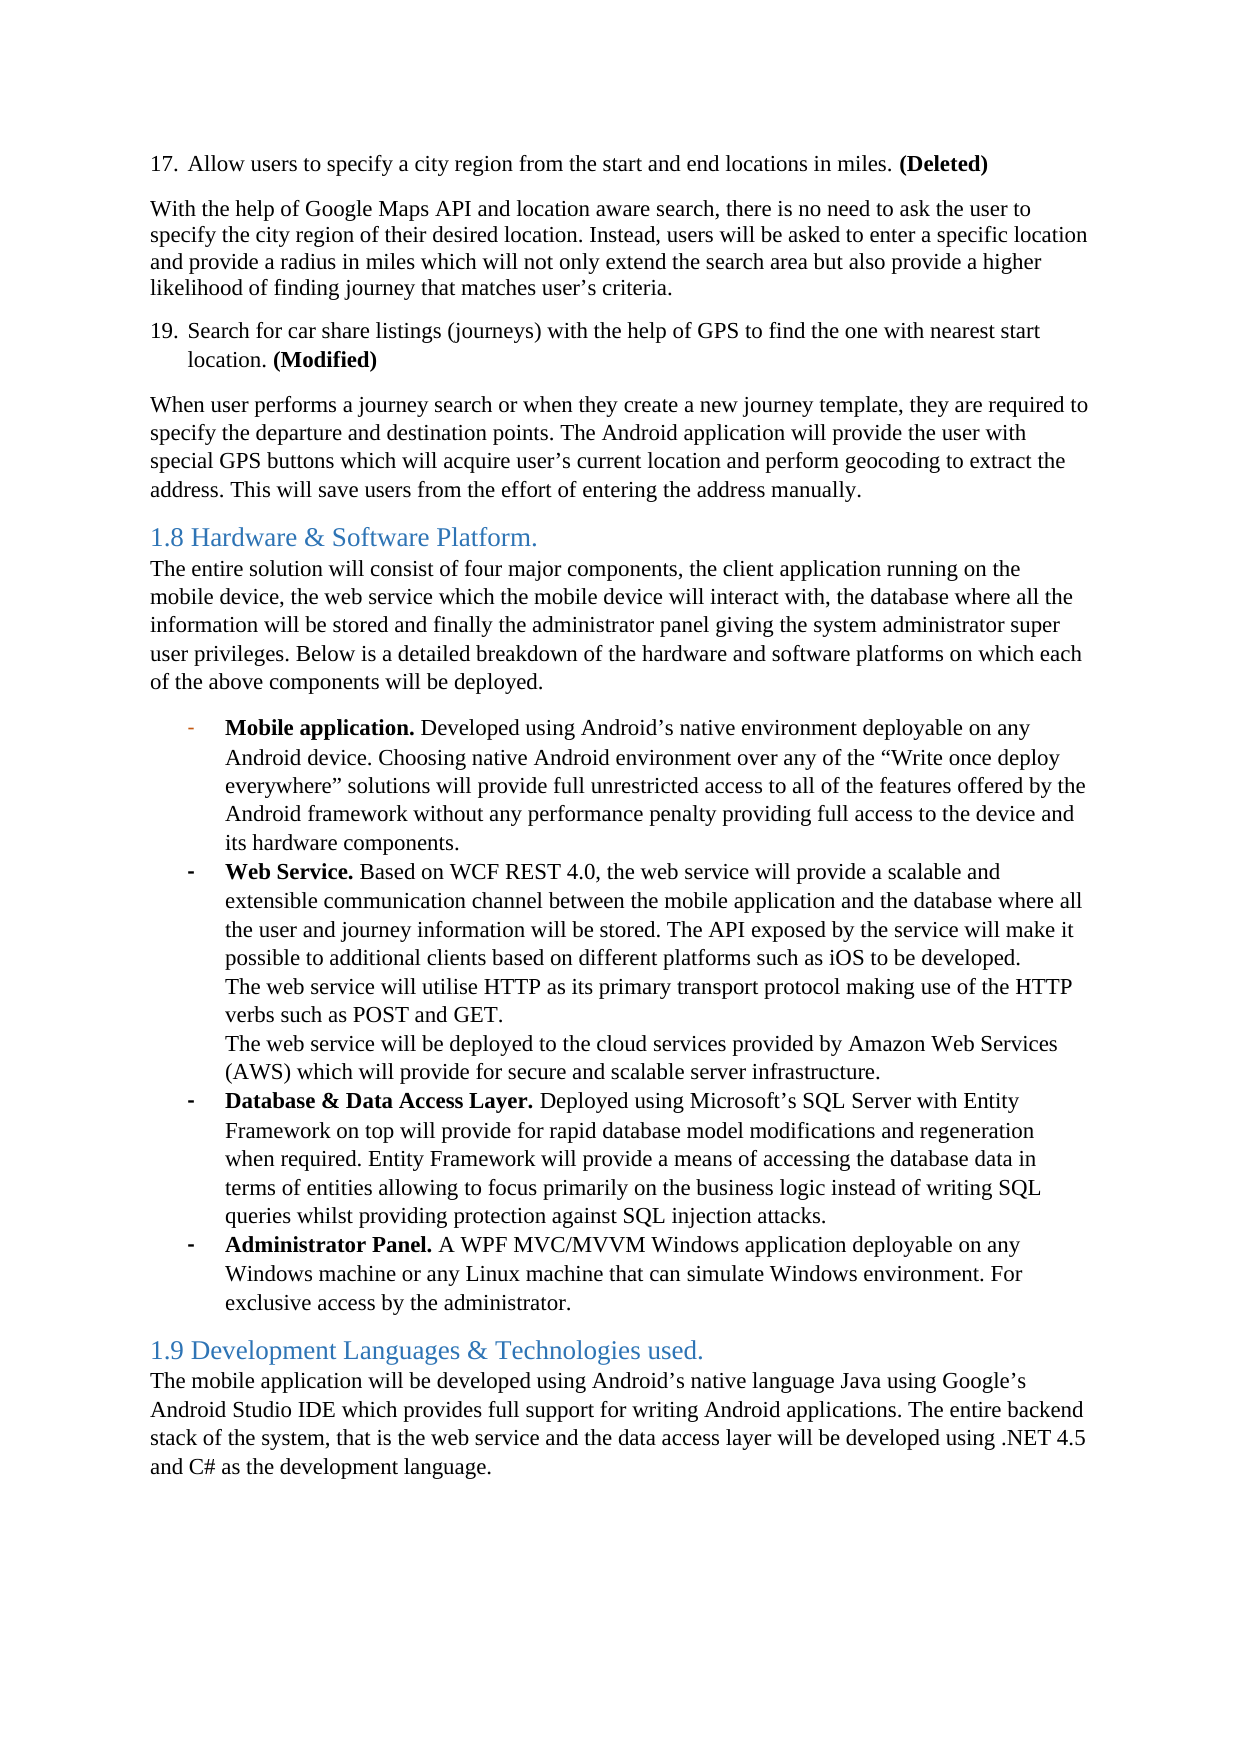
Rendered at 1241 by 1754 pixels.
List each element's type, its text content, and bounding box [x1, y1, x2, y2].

list Database & Data Access Layer. Deployed using Microsoft’s SQL Server with Entity Framework on top will provide for rapid database model modifications and regeneration when required. Entity Framework will provide a means of accessing the database data in terms of entities allowing to focus primarily on the business logic instead of writing SQL queries whilst providing protection against SQL injection attacks. [187, 1087, 1090, 1228]
list Search for car share listings (journeys) with the help of GPS to find the one with nearest start location. (Modified) [150, 317, 1090, 372]
subtitle 1.9 Development Languages & Technologies used. [150, 1334, 1090, 1365]
list The web service will utilise HTTP as its primary transport protocol making use of the HTTP verbs such as POST and GET. [225, 973, 1090, 1028]
text When user performs a journey search or when they create a new journey template, they are required to specify the departure and destination points. The Android application will provide the user with special GPS buttons which will acquire user’s current location and perform geocoding to extract the address. This will save users from the effort of entering the address manually. [150, 391, 1090, 502]
text The mobile application will be developed using Android’s native language Java using Google’s Android Studio IDE which provides full support for writing Android applications. The entire backend stack of the system, that is the web service and the data access layer will be developed using .NET 4.5 and C# as the development language. [150, 1368, 1090, 1479]
text The entire solution will consist of four major components, the client application running on the mobile device, the web service which the mobile device will interact with, the database where all the information will be stored and finally the administrator panel giving the system administrator super user privileges. Below is a detailed breakdown of the hardware and software platforms on which each of the above components will be deployed. [150, 555, 1090, 695]
list Administrator Panel. A WPF MVC/MVVM Windows application deployable on any Windows machine or any Linux machine that can simulate Windows environment. For exclusive access by the administrator. [187, 1230, 1090, 1315]
list Mobile application. Developed using Android’s native environment deployable on any Android device. Choosing native Android environment over any of the “Write once deploy everywhere” solutions will provide full unrestricted access to all of the features offered by the Android framework without any performance penalty providing full access to the device and its hardware components. [187, 713, 1090, 855]
list Web Service. Based on WCF REST 4.0, the web service will provide a scalable and extensible communication channel between the mobile application and the database where all the user and journey information will be stored. The API exposed by the service will make it possible to additional clients based on different platforms such as iOS to be developed. [187, 857, 1090, 971]
subtitle 1.8 Hardware & Software Platform. [150, 521, 1090, 552]
list Allow users to specify a city region from the start and end locations in miles. (Deleted) [150, 150, 1090, 176]
list The web service will be deployed to the cloud services provided by Amazon Web Services (AWS) which will provide for secure and scalable server infrastructure. [225, 1030, 1090, 1084]
text With the help of Google Maps API and location aware search, there is no need to ask the user to specify the city region of their desired location. Instead, users will be asked to enter a specific location and provide a radius in miles which will not only extend the search area but also provide a higher likelihood of finding journey that matches user’s criteria. [150, 195, 1090, 301]
